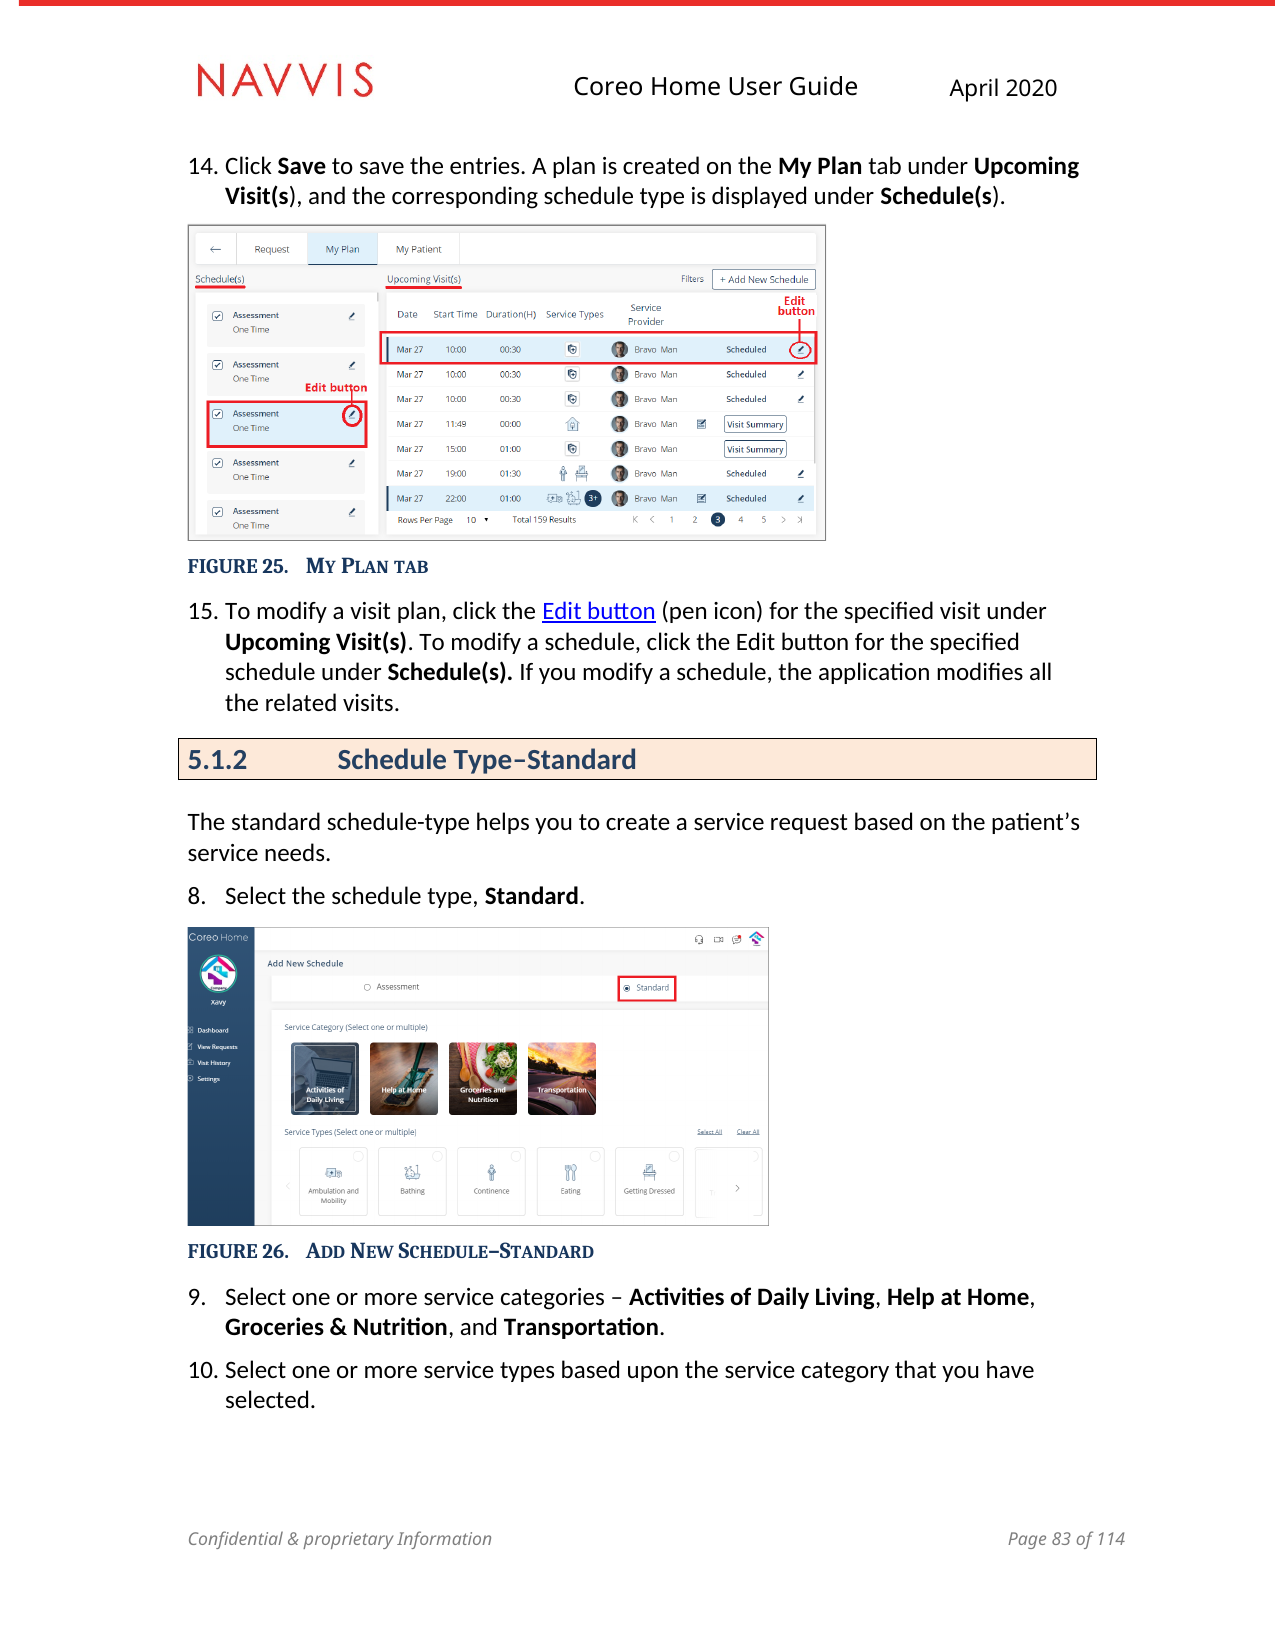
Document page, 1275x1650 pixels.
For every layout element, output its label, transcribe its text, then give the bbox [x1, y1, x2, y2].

picture [187, 55, 383, 104]
subtitle Schedule Type–Standard [179, 739, 1096, 779]
text Add New Schedule–Standard [187, 1238, 1087, 1264]
text The standard schedule-type helps you to create a service request based on the patient’s service needs. [187, 806, 1087, 867]
text My Plan tab [187, 553, 1087, 579]
list Click Save to save the entries. A plan is created on the My Plan tab under Upcoming Visit(s), and the corresponding schedule type is displayed under Schedule(s). [187, 150, 1087, 211]
list To modify a visit plan, click the Edit button (pen icon) for the specified visit under Upcoming Visit(s). To modify a schedule, click the Edit button for the specified schedule under Schedule(s). If you modify a schedule, the application modifies all the related visits. [187, 595, 1087, 717]
list Select the schedule type, Standard. [187, 880, 1087, 910]
picture [187, 223, 827, 541]
list Select one or more service types based upon the service category that you have selected. [187, 1354, 1087, 1415]
list Select one or more service categories – Activities of Daily Living, Help at Home, Groceries & Nutrition, and Transportation. [187, 1281, 1087, 1342]
picture [187, 927, 769, 1226]
